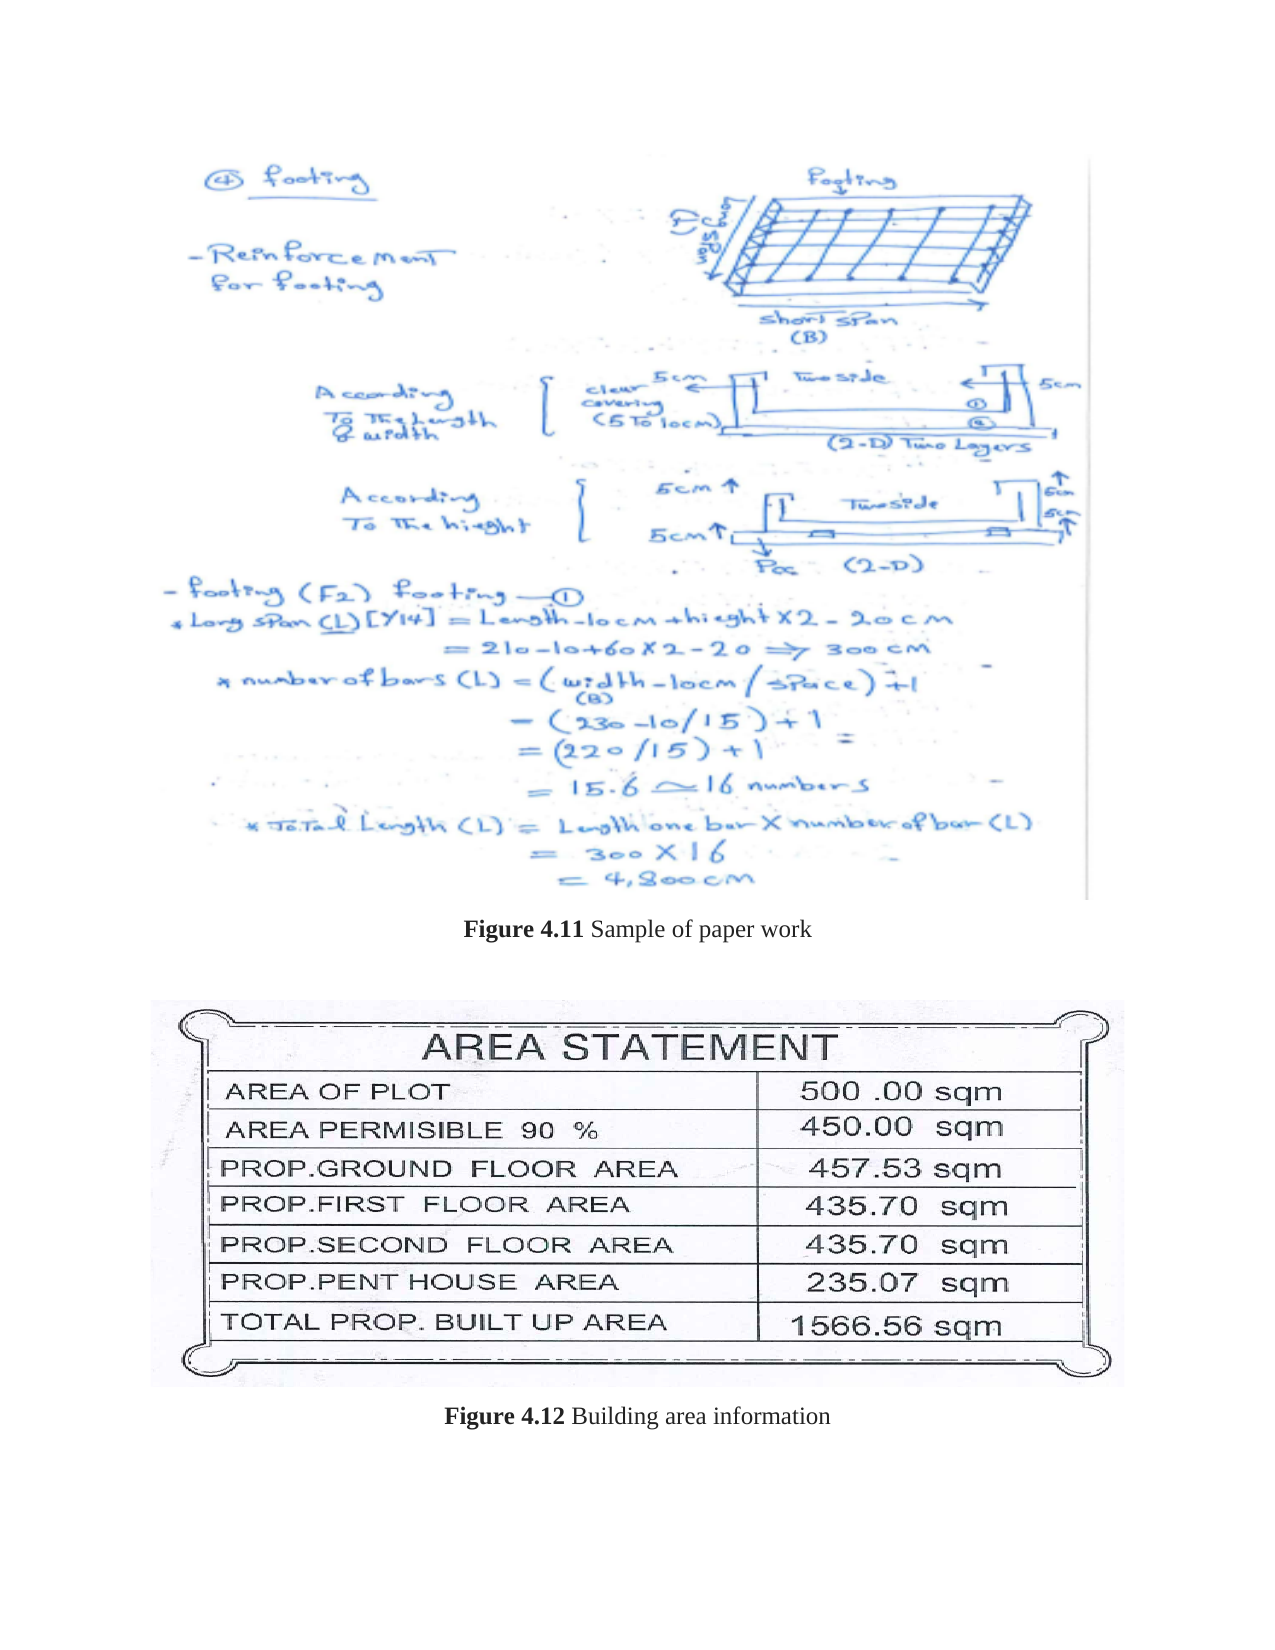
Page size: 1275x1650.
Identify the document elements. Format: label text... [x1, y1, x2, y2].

picture [150, 150, 1096, 900]
text Figure 4.11 Sample of paper work [150, 914, 1125, 943]
picture [150, 1000, 1125, 1387]
text Figure 4.12 Building area information [150, 1401, 1125, 1430]
